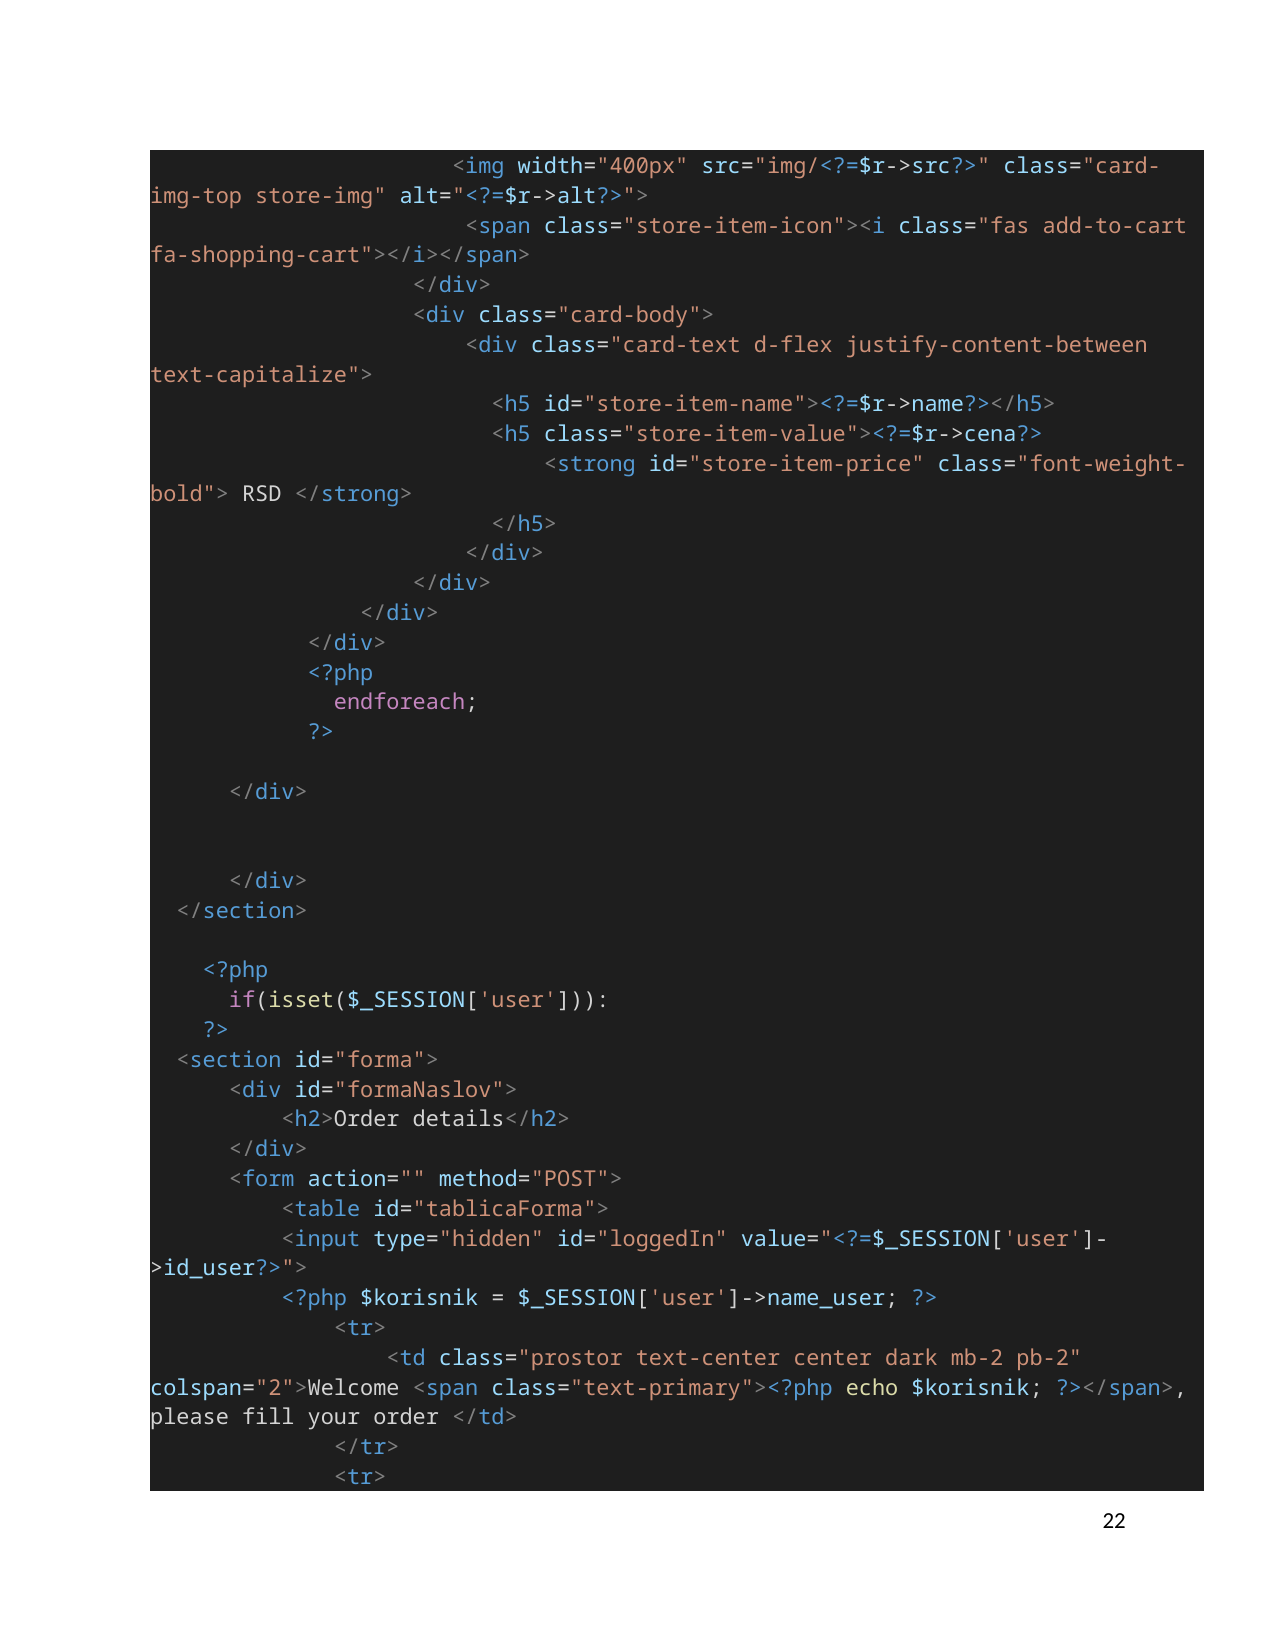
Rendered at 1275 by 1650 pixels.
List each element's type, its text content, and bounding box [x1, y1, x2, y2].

text endforeach; [150, 686, 1204, 716]
text <tr> [150, 1312, 1204, 1342]
text if(isset($_SESSION['user'])): [150, 984, 1204, 1014]
text </div> [150, 627, 1204, 656]
text <strong id="store-item-price" class="font-weight-bold"> RSD </strong> [150, 448, 1204, 507]
text </div> [150, 567, 1204, 597]
text <img width="400px" src="img/<?=$r->src?>" class="card-img-top store-img" alt="<?=$r->alt?>"> [150, 150, 1204, 209]
text <?php [150, 954, 1204, 984]
text <?php $korisnik = $_SESSION['user']->name_user; ?> [150, 1282, 1204, 1312]
text </section> [150, 895, 1204, 924]
text <div class="card-text d-flex justify-content-between text-capitalize"> [150, 329, 1204, 388]
text <h2>Order details</h2> [150, 1103, 1204, 1133]
text <h5 id="store-item-name"><?=$r->name?></h5> [150, 388, 1204, 418]
text </div> [150, 597, 1204, 627]
text <tr> [150, 1461, 1204, 1491]
text </div> [150, 865, 1204, 895]
text <form action="" method="POST"> [150, 1163, 1204, 1193]
text <div class="card-body"> [150, 299, 1204, 329]
text </div> [150, 269, 1204, 299]
text ?> [150, 1014, 1204, 1044]
text <section id="forma"> [150, 1044, 1204, 1073]
text </div> [150, 776, 1204, 805]
text ?> [150, 716, 1204, 746]
text <?php [150, 656, 1204, 686]
text </h5> [150, 507, 1204, 537]
text </div> [150, 537, 1204, 567]
text <h5 class="store-item-value"><?=$r->cena?> [150, 418, 1204, 448]
text </tr> [150, 1431, 1204, 1461]
text </div> [150, 1133, 1204, 1163]
text <td class="prostor text-center center dark mb-2 pb-2" colspan="2">Welcome <span class="text-primary"><?php echo $korisnik; ?></span>, please fill your order </td> [150, 1342, 1204, 1431]
text <input type="hidden" id="loggedIn" value="<?=$_SESSION['user']->id_user?>"> [150, 1222, 1204, 1282]
text <table id="tablicaForma"> [150, 1193, 1204, 1222]
text <span class="store-item-icon"><i class="fas add-to-cart fa-shopping-cart"></i></span> [150, 209, 1204, 269]
text <div id="formaNaslov"> [150, 1073, 1204, 1103]
